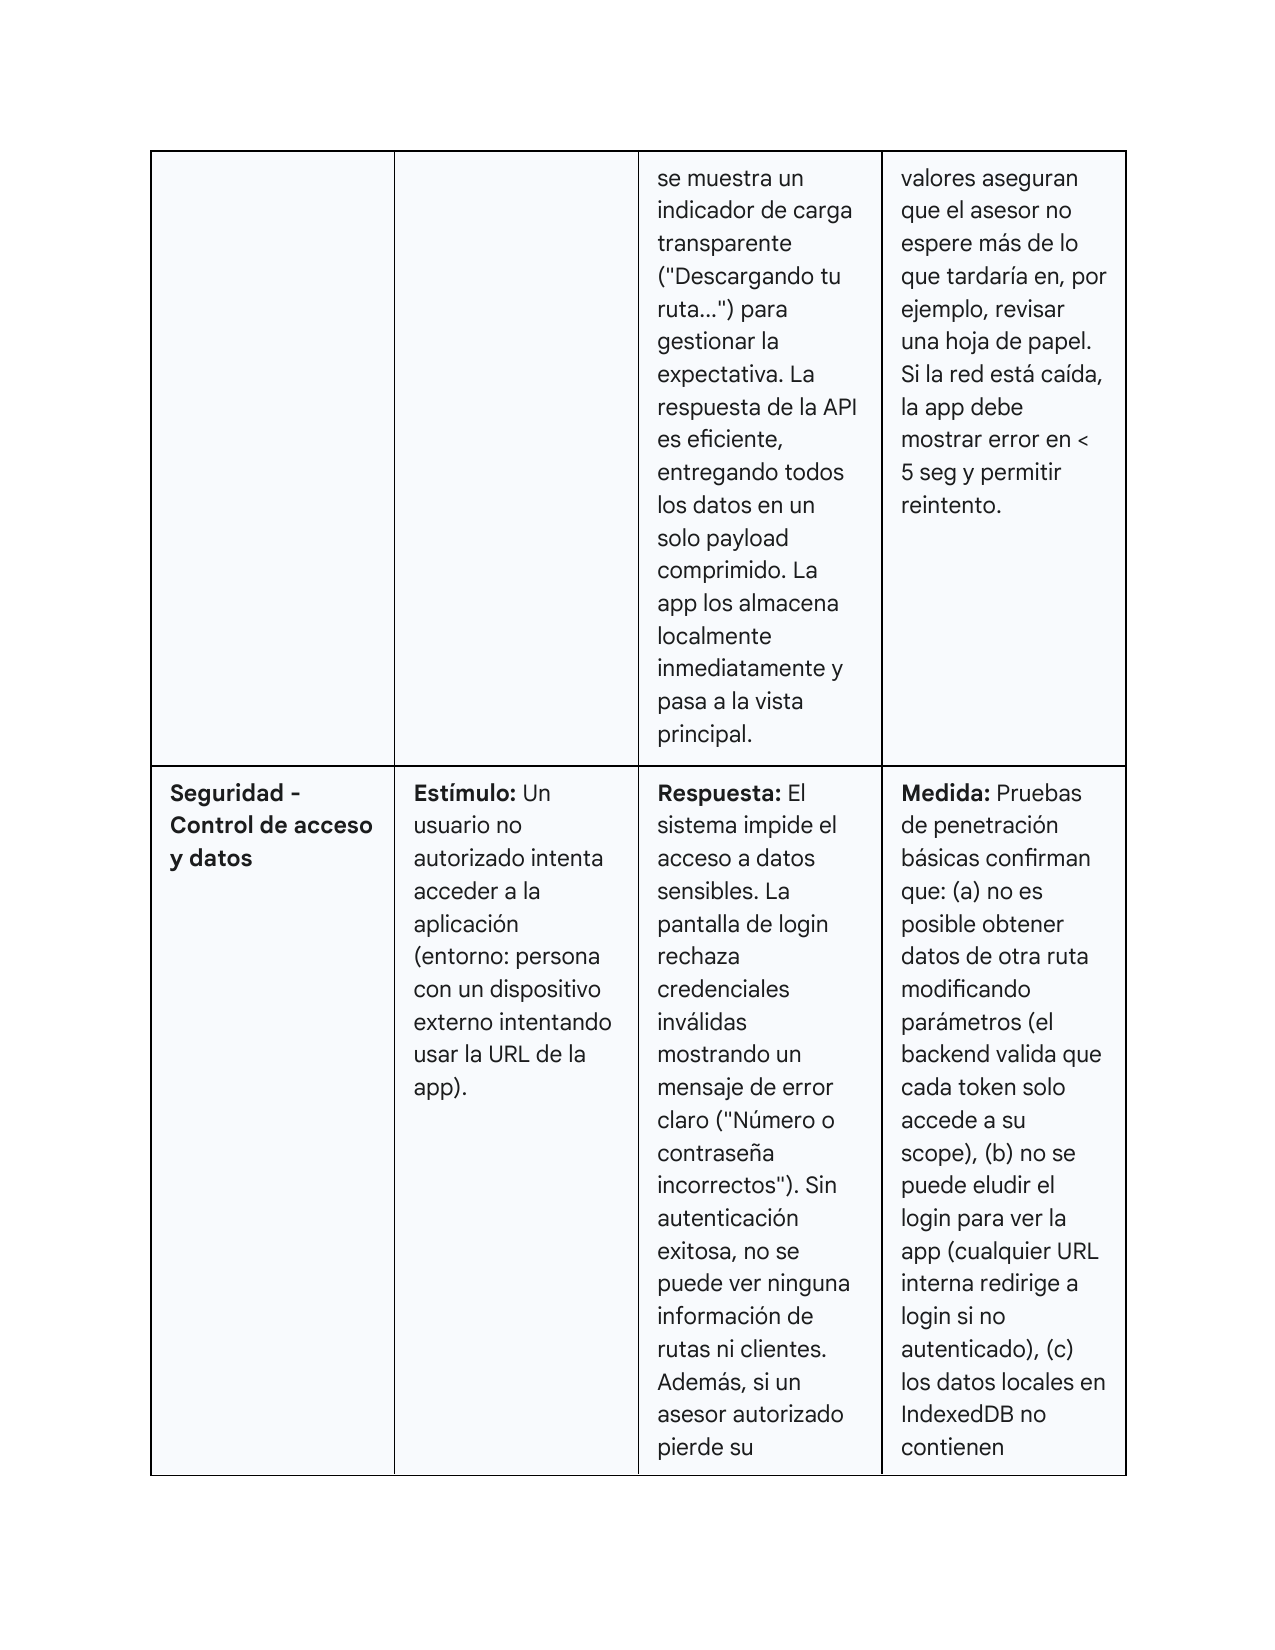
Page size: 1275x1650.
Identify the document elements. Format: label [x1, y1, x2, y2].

table_cell [639, 767, 881, 1474]
table_cell [883, 767, 1125, 1474]
table_cell [395, 152, 638, 765]
table_cell [152, 152, 394, 765]
table_cell [883, 152, 1125, 765]
table_cell [152, 767, 394, 1474]
table_cell [639, 152, 881, 765]
table_cell [395, 767, 638, 1474]
